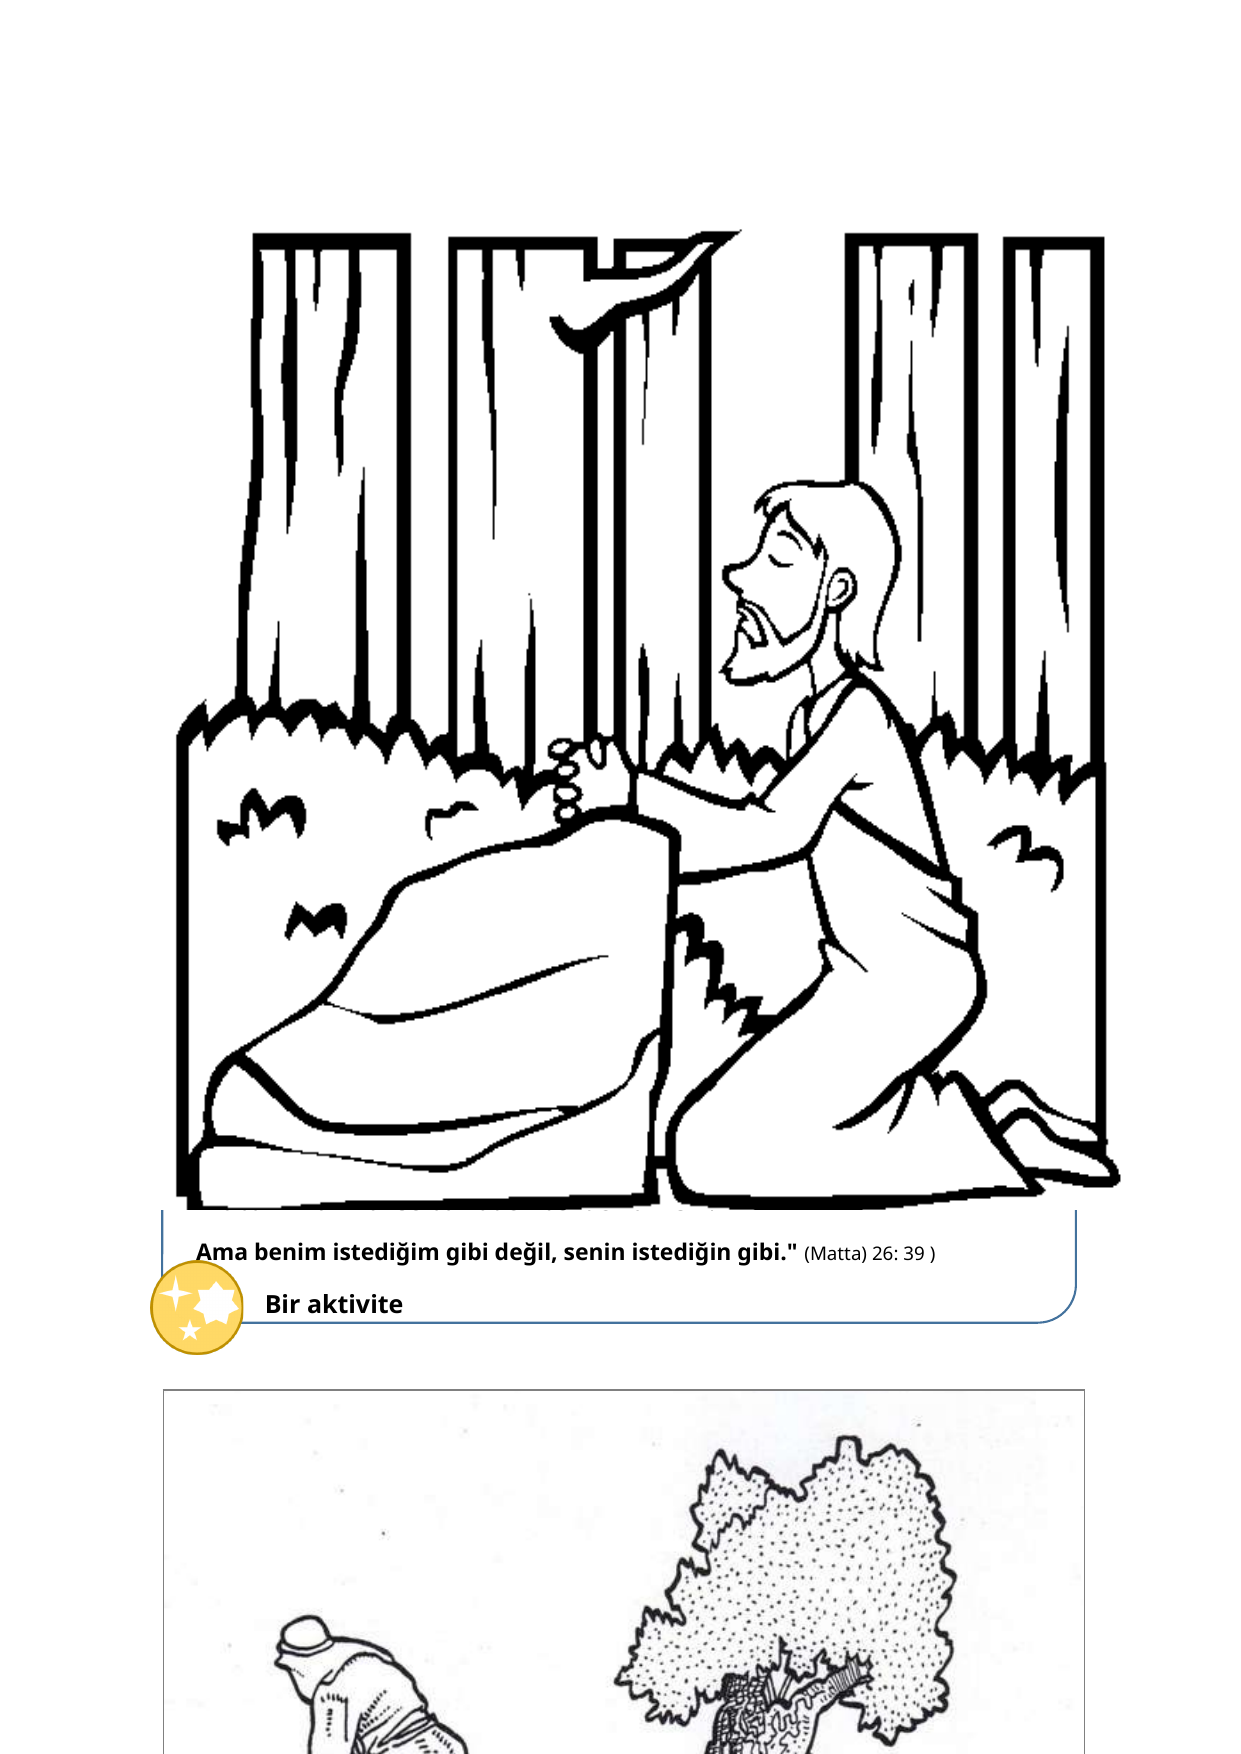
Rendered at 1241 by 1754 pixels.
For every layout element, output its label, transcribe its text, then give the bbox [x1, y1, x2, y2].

picture [150, 202, 1135, 1210]
text Bir aktivite [244, 1287, 1090, 1321]
picture [150, 1260, 244, 1355]
text Ama benim istediğim gibi değil, senin istediğin gibi." (Matta) 26: 39 ) [150, 1236, 1090, 1268]
picture [164, 1391, 1084, 1754]
